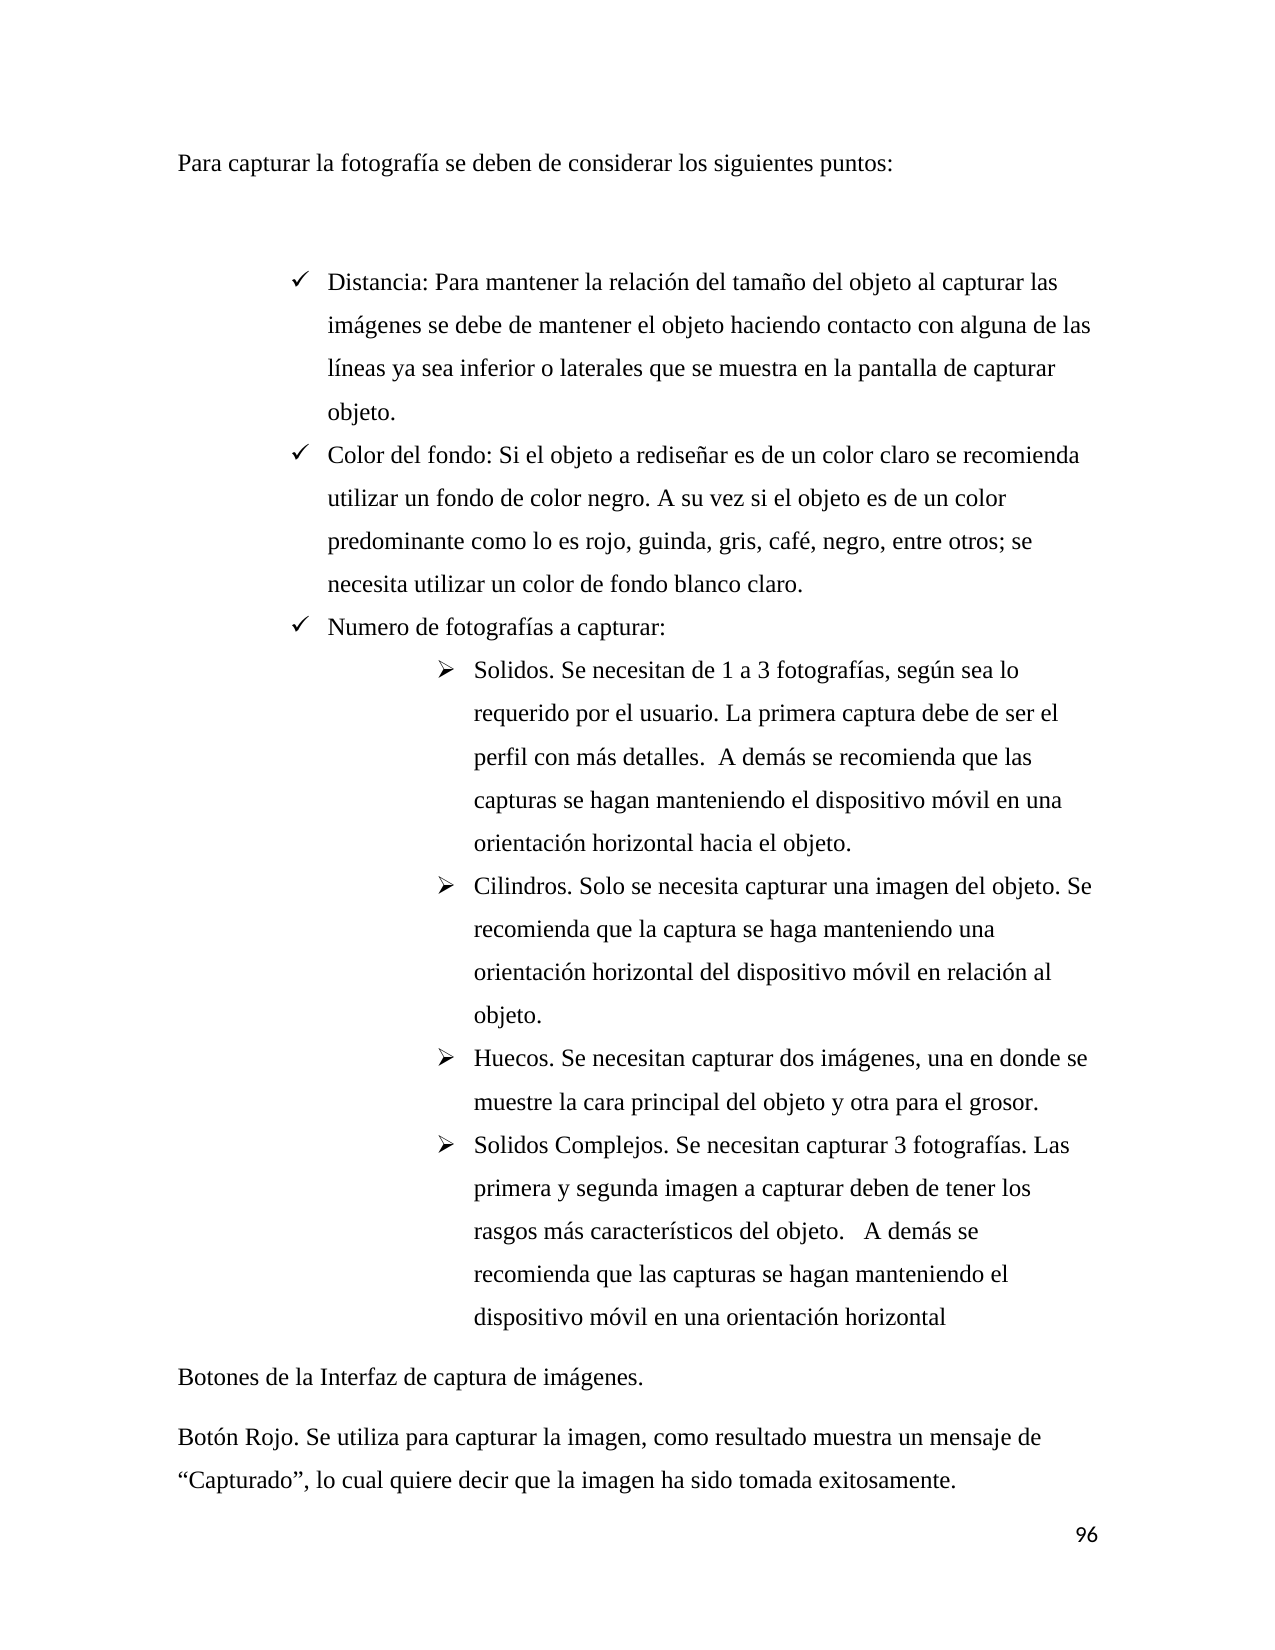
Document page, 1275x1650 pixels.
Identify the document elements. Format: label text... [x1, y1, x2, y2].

list Huecos. Se necesitan capturar dos imágenes, una en donde se muestre la cara principal del objeto y otra para el grosor. [436, 1043, 1098, 1115]
list Color del fondo: Si el objeto a rediseñar es de un color claro se recomienda utilizar un fondo de color negro. A su vez si el objeto es de un color predominante como lo es rojo, guinda, gris, café, negro, entre otros; se necesita utilizar un color de fondo blanco claro. [290, 440, 1098, 598]
list Cilindros. Solo se necesita capturar una imagen del objeto. Se recomienda que la captura se haga manteniendo una orientación horizontal del dispositivo móvil en relación al objeto. [436, 871, 1098, 1029]
text Botones de la Interfaz de captura de imágenes. [177, 1362, 1098, 1391]
list Distancia: Para mantener la relación del tamaño del objeto al capturar las imágenes se debe de mantener el objeto haciendo contacto con alguna de las líneas ya sea inferior o laterales que se muestra en la pantalla de capturar objeto. [290, 267, 1098, 425]
list Numero de fotografías a capturar: [290, 612, 1098, 641]
text Para capturar la fotografía se deben de considerar los siguientes puntos: [177, 148, 1098, 176]
list Solidos. Se necesitan de 1 a 3 fotografías, según sea lo requerido por el usuario. La primera captura debe de ser el perfil con más detalles. A demás se recomienda que las capturas se hagan manteniendo el dispositivo móvil en una orientación horizontal hacia el objeto. [436, 655, 1098, 857]
text Botón Rojo. Se utiliza para capturar la imagen, como resultado muestra un mensaje de “Capturado”, lo cual quiere decir que la imagen ha sido tomada exitosamente. [177, 1422, 1098, 1494]
list Solidos Complejos. Se necesitan capturar 3 fotografías. Las primera y segunda imagen a capturar deben de tener los rasgos más característicos del objeto. A demás se recomienda que las capturas se hagan manteniendo el dispositivo móvil en una orientación horizontal [436, 1130, 1098, 1331]
